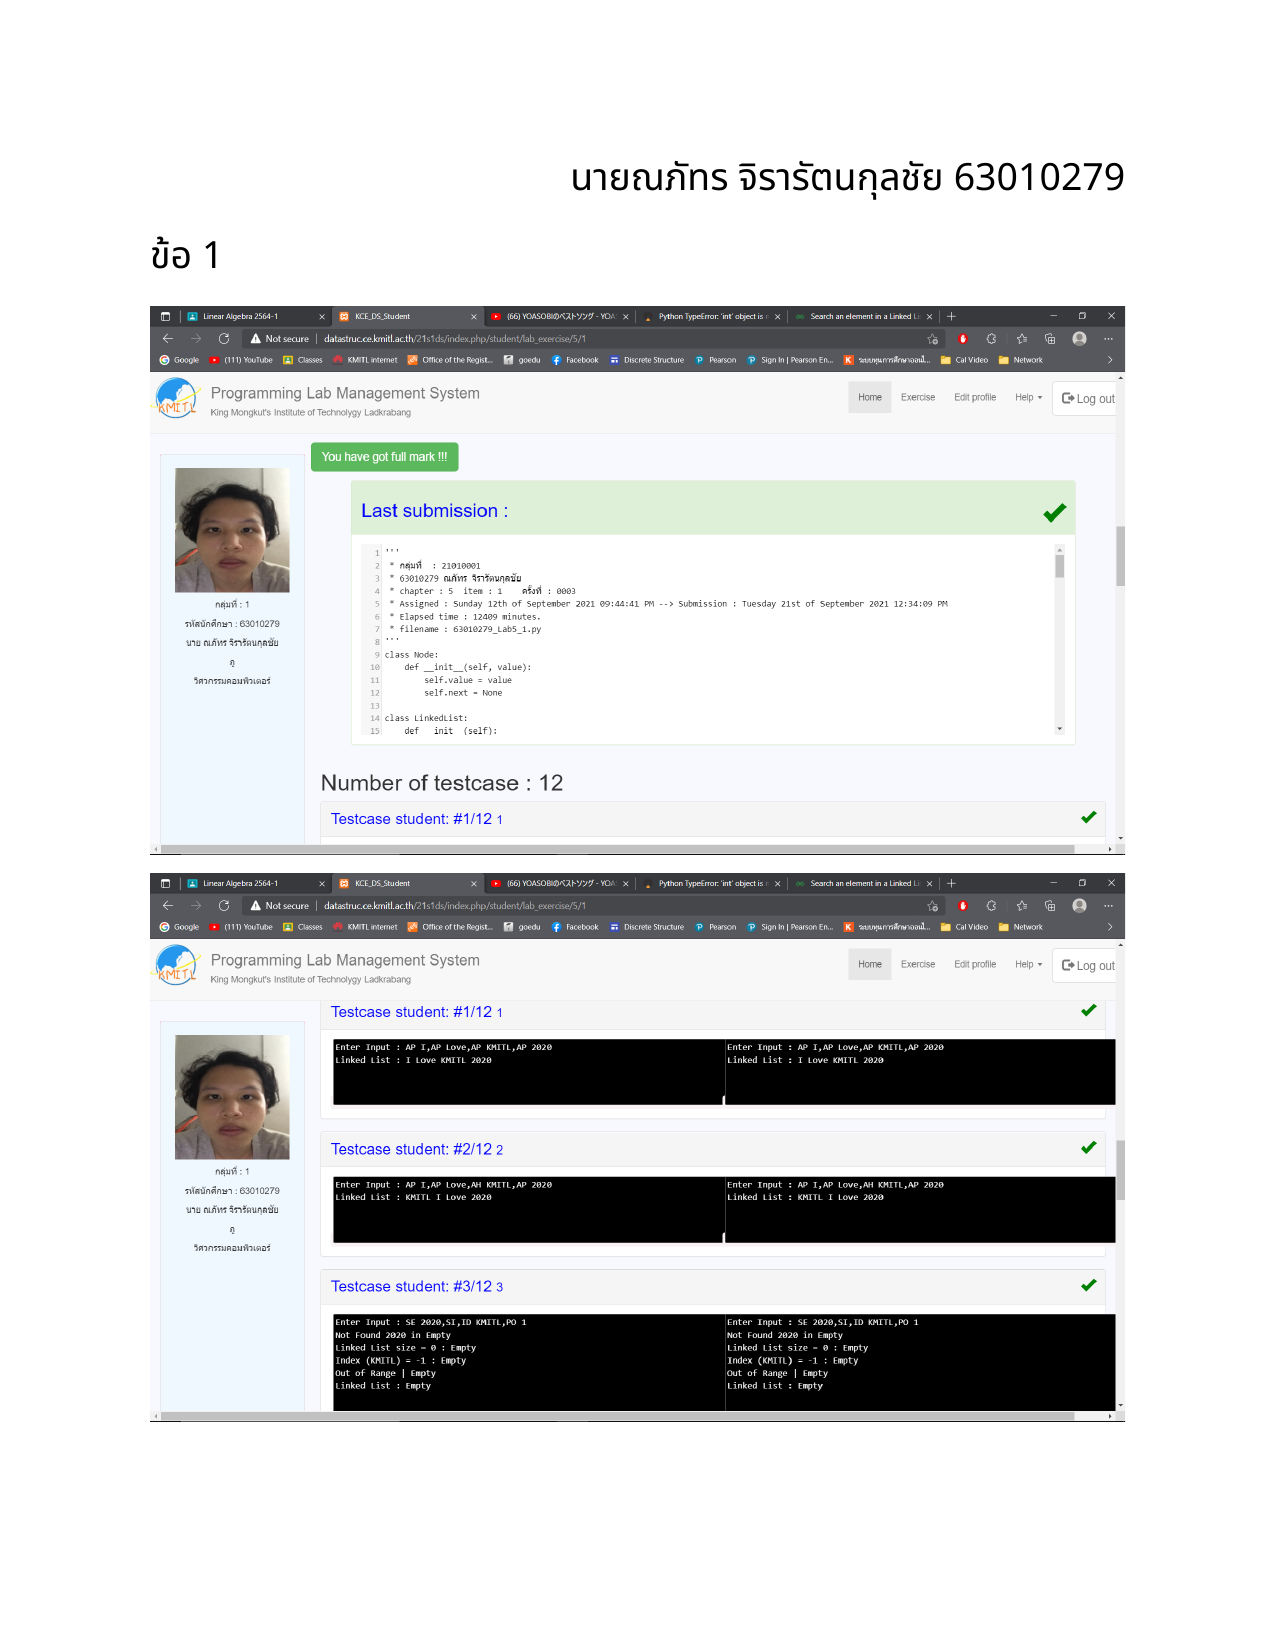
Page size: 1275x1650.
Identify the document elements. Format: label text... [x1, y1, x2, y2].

picture [150, 873, 1125, 1422]
picture [150, 306, 1125, 855]
text นายณภัทร จิรารัตนกุลชัย 63010279 [150, 150, 1125, 207]
text ข้อ 1 [150, 228, 1125, 285]
